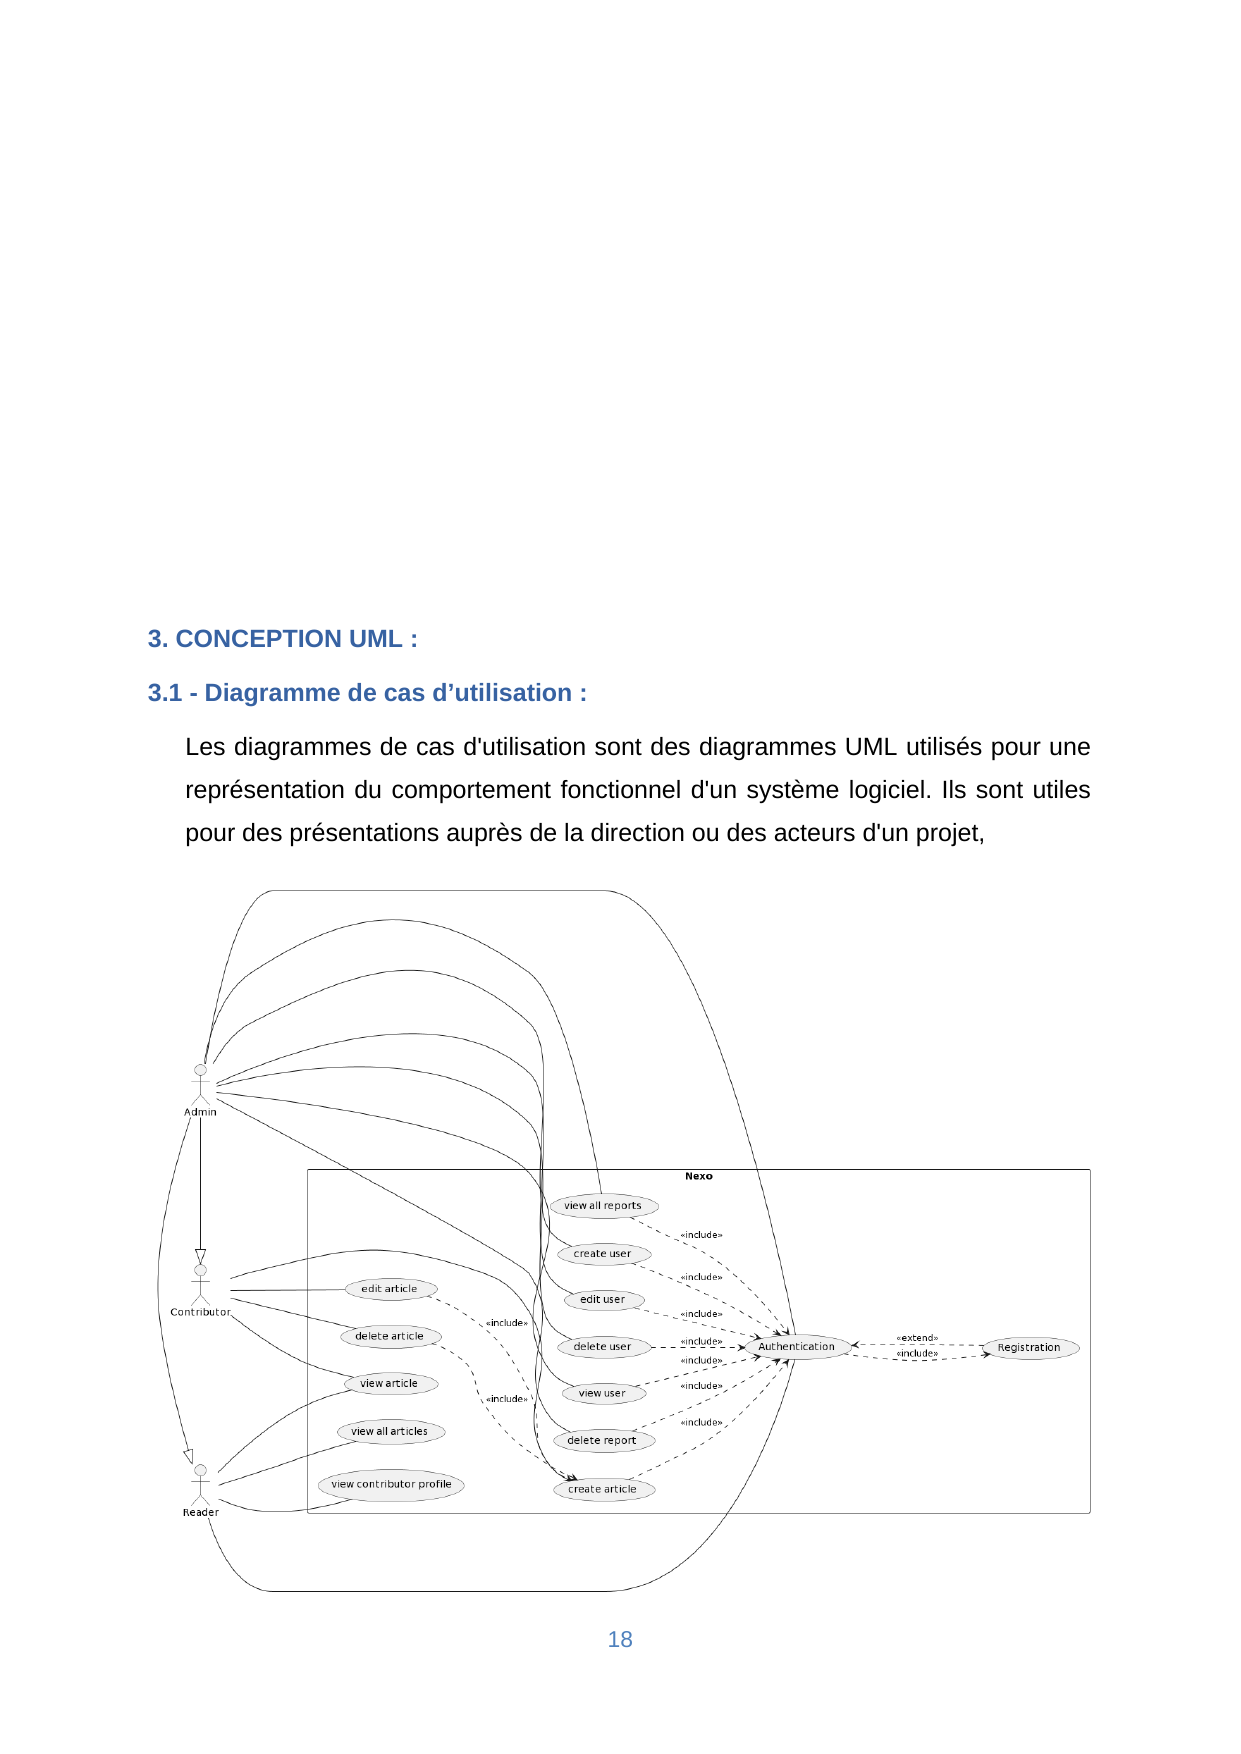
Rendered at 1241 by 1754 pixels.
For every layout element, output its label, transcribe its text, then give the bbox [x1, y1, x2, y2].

picture [147, 886, 1093, 1595]
text Les diagrammes de cas d'utilisation sont des diagrammes UML utilisés pour une représentation du comportement fonctionnel d'un système logiciel. Ils sont utiles pour des présentations auprès de la direction ou des acteurs d'un projet, [185, 732, 1093, 847]
text 3. CONCEPTION UML : [148, 624, 1093, 653]
text 3.1 - Diagramme de cas d’utilisation : [148, 678, 1093, 707]
